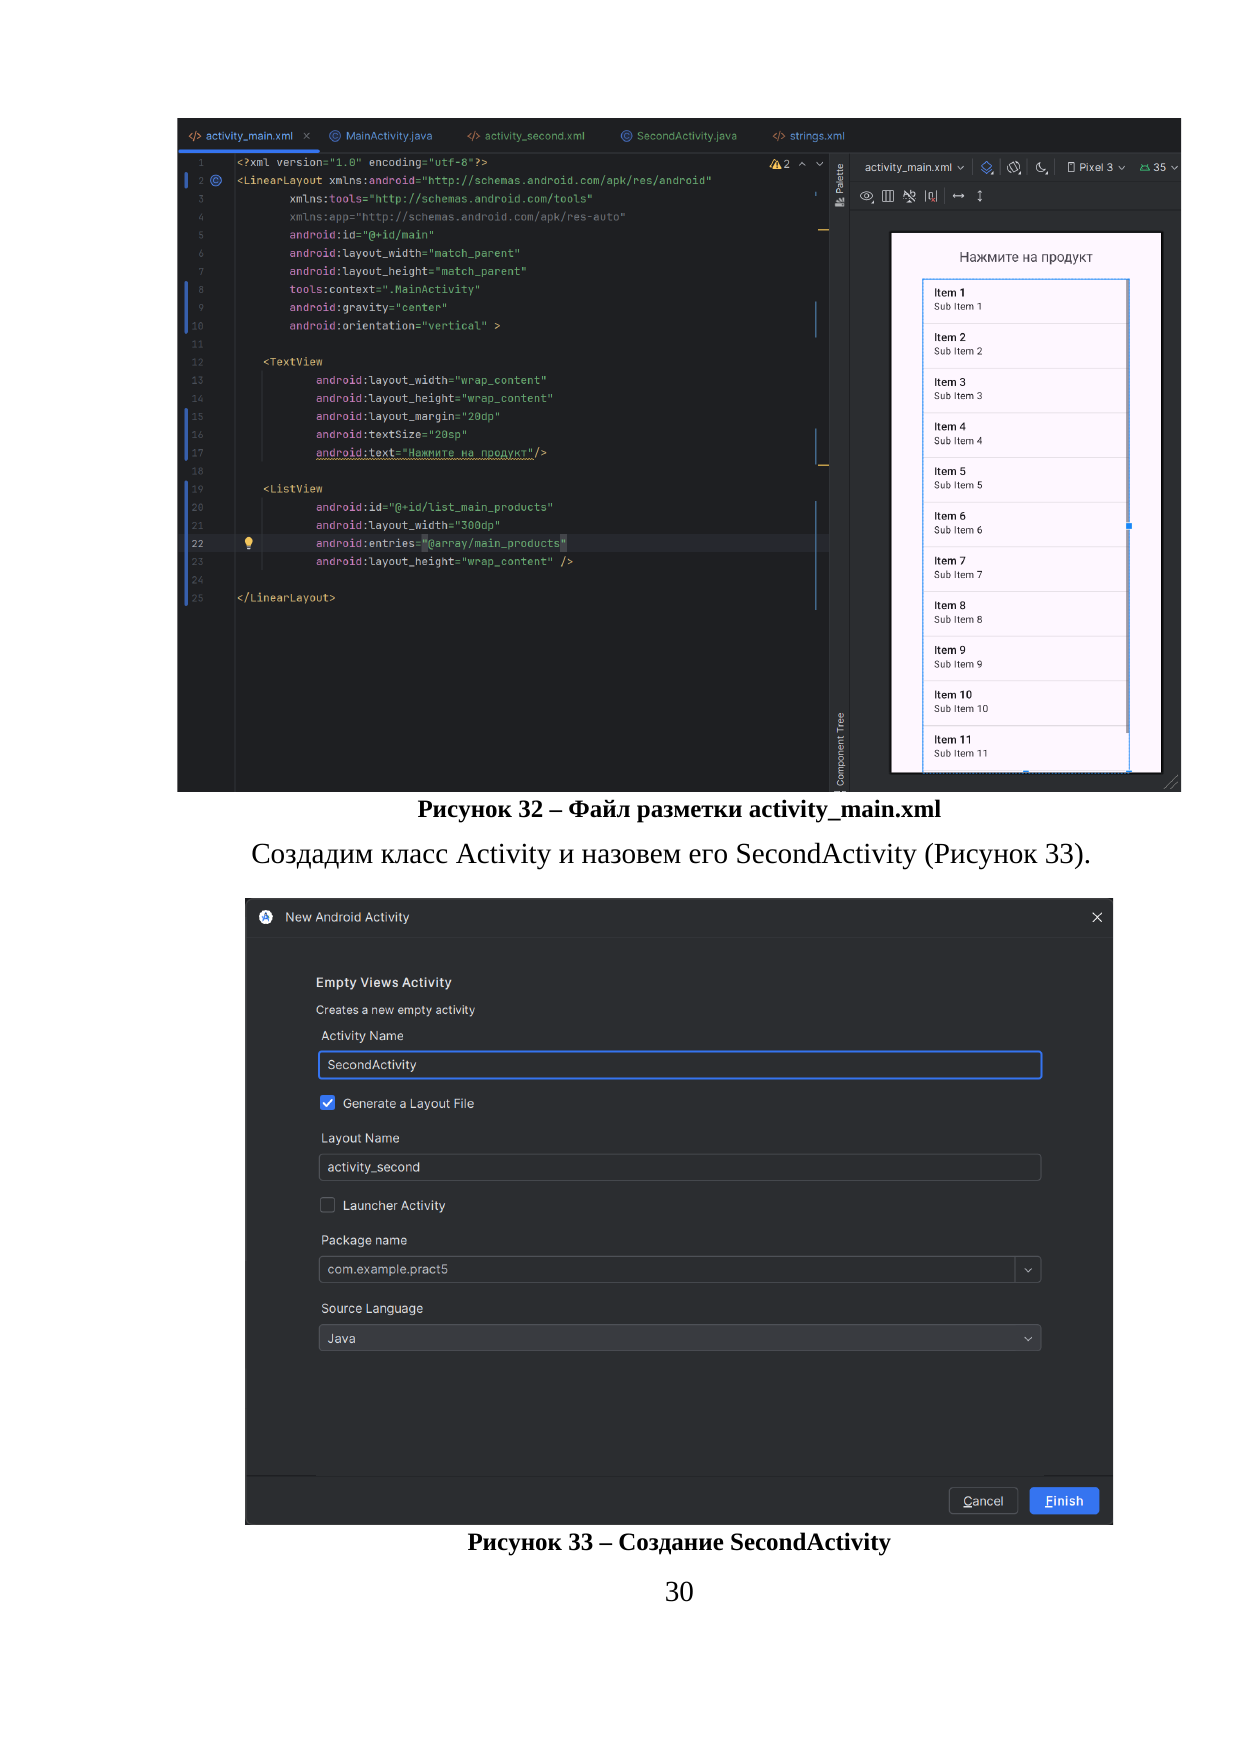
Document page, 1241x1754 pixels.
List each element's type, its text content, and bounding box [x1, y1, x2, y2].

text Создадим класс Activity и назовем его SecondActivity (Рисунок 33). [177, 836, 1181, 869]
text Рисунок 32 – Файл разметки activity_main.xml [177, 794, 1181, 823]
picture [177, 118, 1182, 792]
picture [245, 898, 1114, 1525]
text Рисунок 33 – Создание SecondActivity [177, 1527, 1181, 1556]
